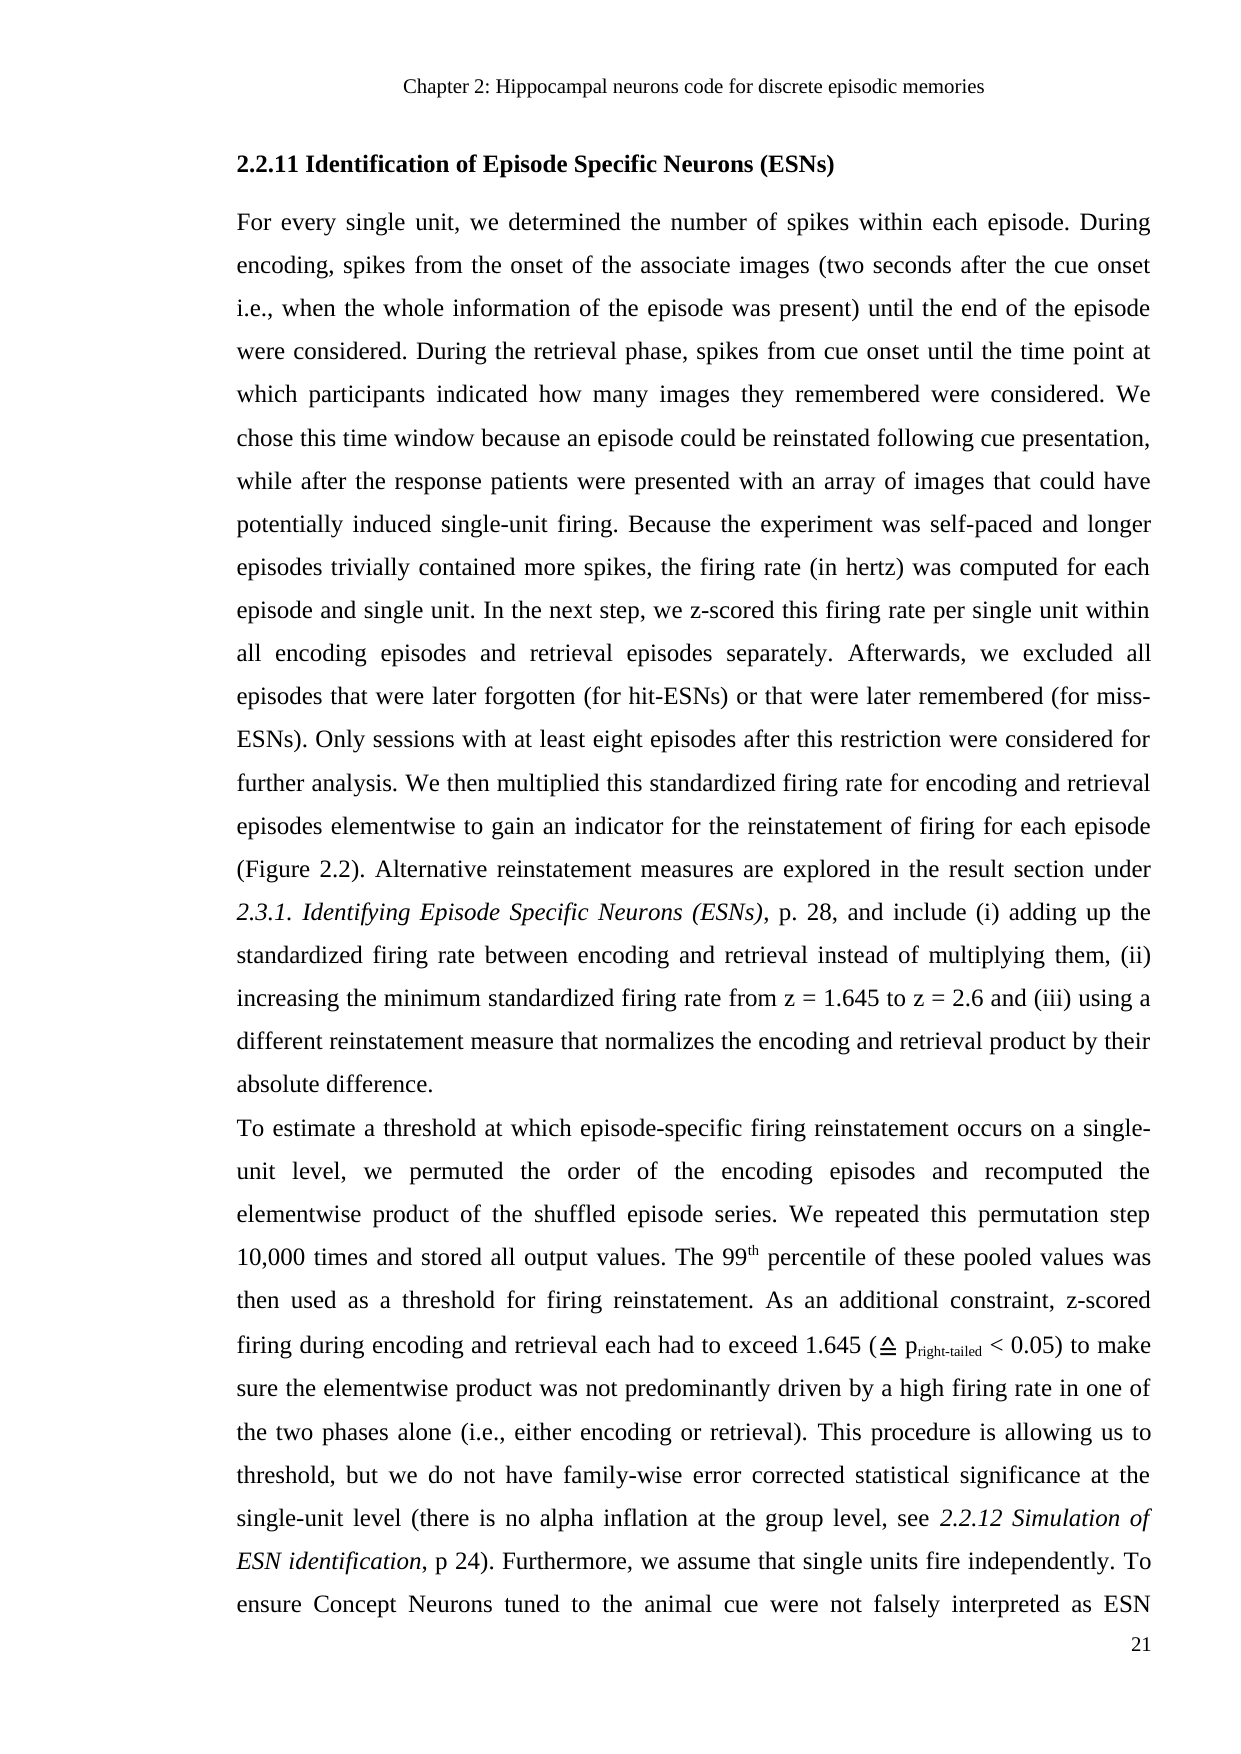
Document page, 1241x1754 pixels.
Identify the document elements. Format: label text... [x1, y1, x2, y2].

text For every single unit, we determined the number of spikes within each episode. During encoding, spikes from the onset of the associate images (two seconds after the cue onset i.e., when the whole information of the episode was present) until the end of the episode were considered. During the retrieval phase, spikes from cue onset until the time point at which participants indicated how many images they remembered were considered. We chose this time window because an episode could be reinstated following cue presentation, while after the response patients were presented with an array of images that could have potentially induced single-unit firing. Because the experiment was self-paced and longer episodes trivially contained more spikes, the firing rate (in hertz) was computed for each episode and single unit. In the next step, we z-scored this firing rate per single unit within all encoding episodes and retrieval episodes separately. Afterwards, we excluded all episodes that were later forgotten (for hit-ESNs) or that were later remembered (for miss-ESNs). Only sessions with at least eight episodes after this restriction were considered for further analysis. We then multiplied this standardized firing rate for encoding and retrieval episodes elementwise to gain an indicator for the reinstatement of firing for each episode (Figure 2.2). Alternative reinstatement measures are explored in the result section under 2.3.1. Identifying Episode Specific Neurons (ESNs), p. 28, and include (i) adding up the standardized firing rate between encoding and retrieval instead of multiplying them, (ii) increasing the minimum standardized firing rate from z = 1.645 to z = 2.6 and (iii) using a different reinstatement measure that normalizes the encoding and retrieval product by their absolute difference. [236, 207, 1152, 1098]
subtitle 2.2.11 Identification of Episode Specific Neurons (ESNs) [236, 149, 1152, 178]
